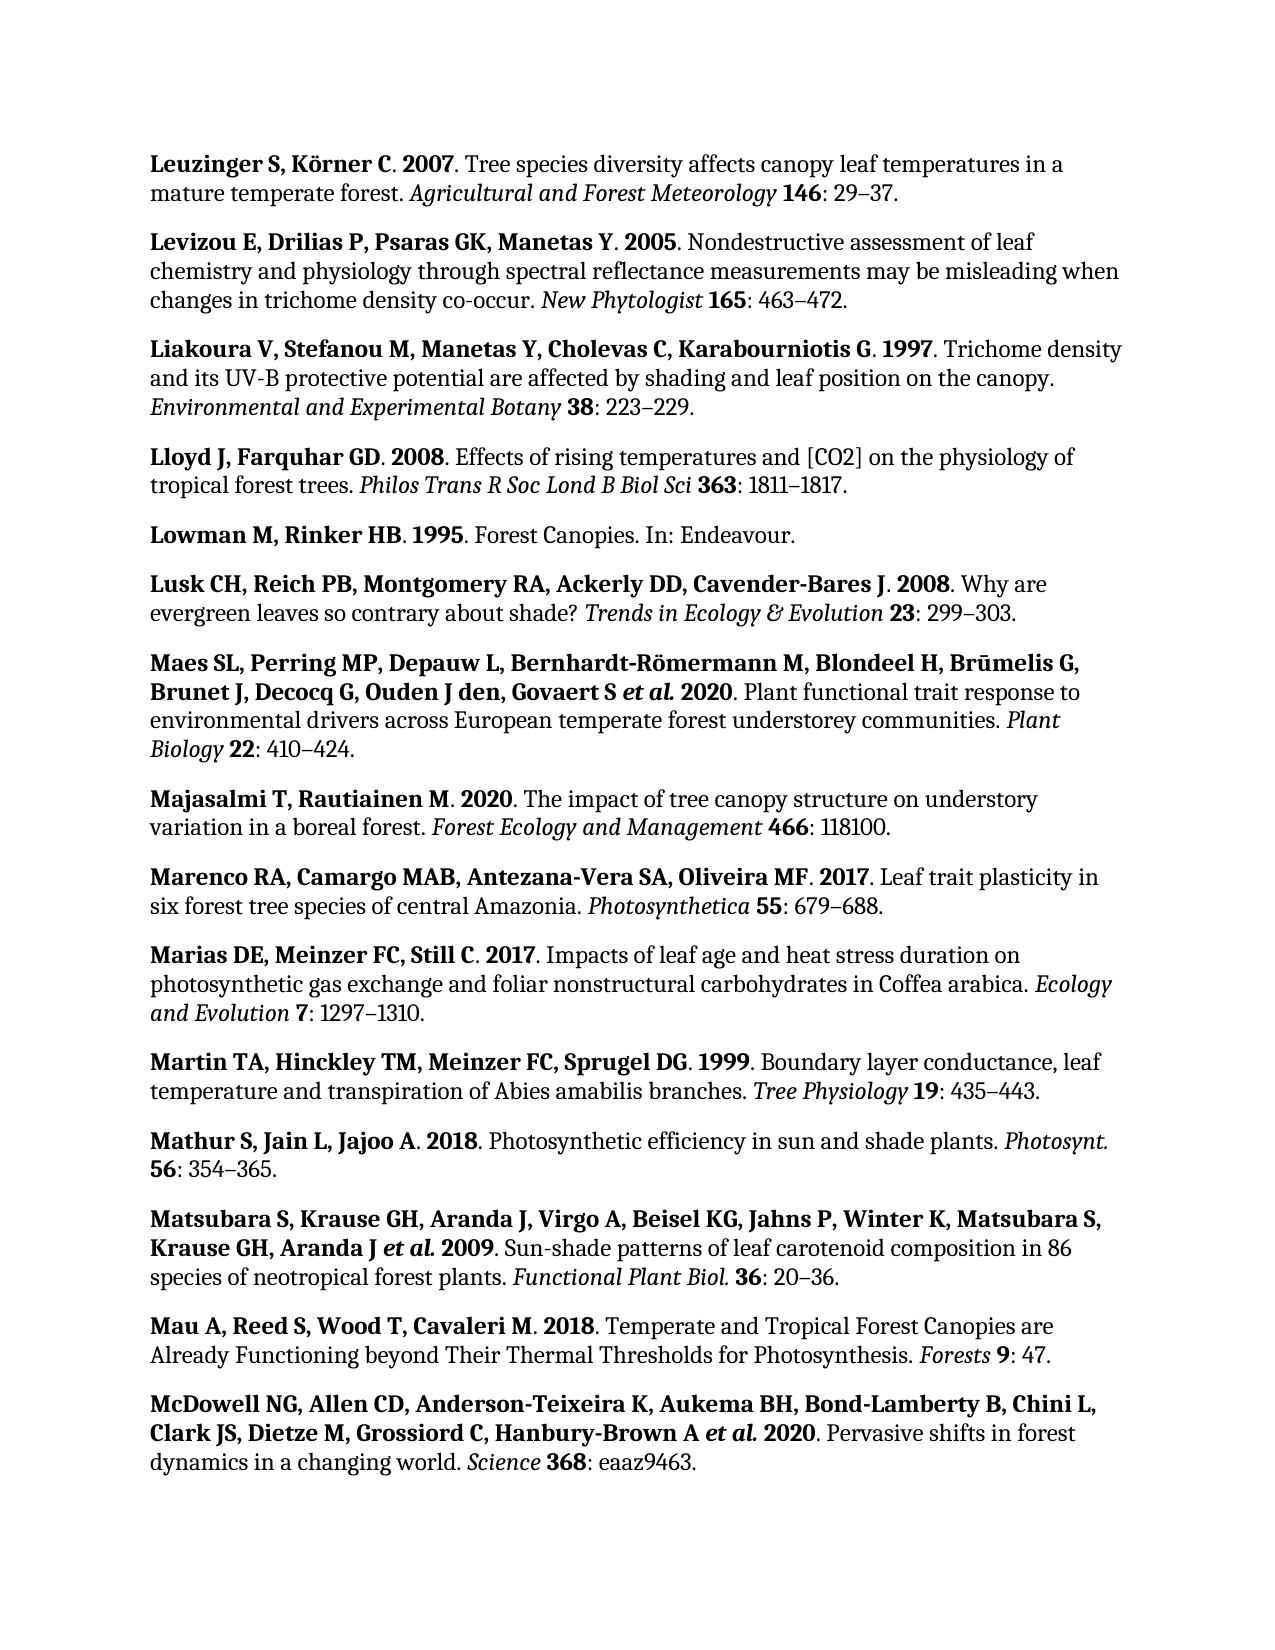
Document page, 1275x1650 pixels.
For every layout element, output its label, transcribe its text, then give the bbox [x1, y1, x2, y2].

text Mathur S, Jain L, Jajoo A. 2018. Photosynthetic efficiency in sun and shade plants. Photosynt. 56: 354–365. [150, 1127, 1125, 1184]
text Majasalmi T, Rautiainen M. 2020. The impact of tree canopy structure on understory variation in a boreal forest. Forest Ecology and Management 466: 118100. [150, 784, 1125, 842]
text Liakoura V, Stefanou M, Manetas Y, Cholevas C, Karabourniotis G. 1997. Trichome density and its UV-B protective potential are affected by shading and leaf position on the canopy. Environmental and Experimental Botany 38: 223–229. [150, 335, 1125, 422]
text Martin TA, Hinckley TM, Meinzer FC, Sprugel DG. 1999. Boundary layer conductance, leaf temperature and transpiration of Abies amabilis branches. Tree Physiology 19: 435–443. [150, 1048, 1125, 1106]
text Marenco RA, Camargo MAB, Antezana-Vera SA, Oliveira MF. 2017. Leaf trait plasticity in six forest tree species of central Amazonia. Photosynthetica 55: 679–688. [150, 863, 1125, 920]
text Lowman M, Rinker HB. 1995. Forest Canopies. In: Endeavour. [150, 521, 1125, 549]
text Matsubara S, Krause GH, Aranda J, Virgo A, Beisel KG, Jahns P, Winter K, Matsubara S, Krause GH, Aranda J et al. 2009. Sun-shade patterns of leaf carotenoid composition in 86 species of neotropical forest plants. Functional Plant Biol. 36: 20–36. [150, 1205, 1125, 1291]
text Mau A, Reed S, Wood T, Cavaleri M. 2018. Temperate and Tropical Forest Canopies are Already Functioning beyond Their Thermal Thresholds for Photosynthesis. Forests 9: 47. [150, 1312, 1125, 1369]
text Lusk CH, Reich PB, Montgomery RA, Ackerly DD, Cavender-Bares J. 2008. Why are evergreen leaves so contrary about shade? Trends in Ecology & Evolution 23: 299–303. [150, 570, 1125, 628]
text Lloyd J, Farquhar GD. 2008. Effects of rising temperatures and [CO2] on the physiology of tropical forest trees. Philos Trans R Soc Lond B Biol Sci 363: 1811–1817. [150, 442, 1125, 500]
text Leuzinger S, Körner C. 2007. Tree species diversity affects canopy leaf temperatures in a mature temperate forest. Agricultural and Forest Meteorology 146: 29–37. [150, 150, 1125, 207]
text McDowell NG, Allen CD, Anderson-Teixeira K, Aukema BH, Bond-Lamberty B, Chini L, Clark JS, Dietze M, Grossiord C, Hanbury-Brown A et al. 2020. Pervasive shifts in forest dynamics in a changing world. Science 368: eaaz9463. [150, 1390, 1125, 1477]
text Maes SL, Perring MP, Depauw L, Bernhardt‐Römermann M, Blondeel H, Brūmelis G, Brunet J, Decocq G, Ouden J den, Govaert S et al. 2020. Plant functional trait response to environmental drivers across European temperate forest understorey communities. Plant Biology 22: 410–424. [150, 649, 1125, 764]
text Marias DE, Meinzer FC, Still C. 2017. Impacts of leaf age and heat stress duration on photosynthetic gas exchange and foliar nonstructural carbohydrates in Coffea arabica. Ecology and Evolution 7: 1297–1310. [150, 941, 1125, 1027]
text Levizou E, Drilias P, Psaras GK, Manetas Y. 2005. Nondestructive assessment of leaf chemistry and physiology through spectral reflectance measurements may be misleading when changes in trichome density co-occur. New Phytologist 165: 463–472. [150, 228, 1125, 314]
